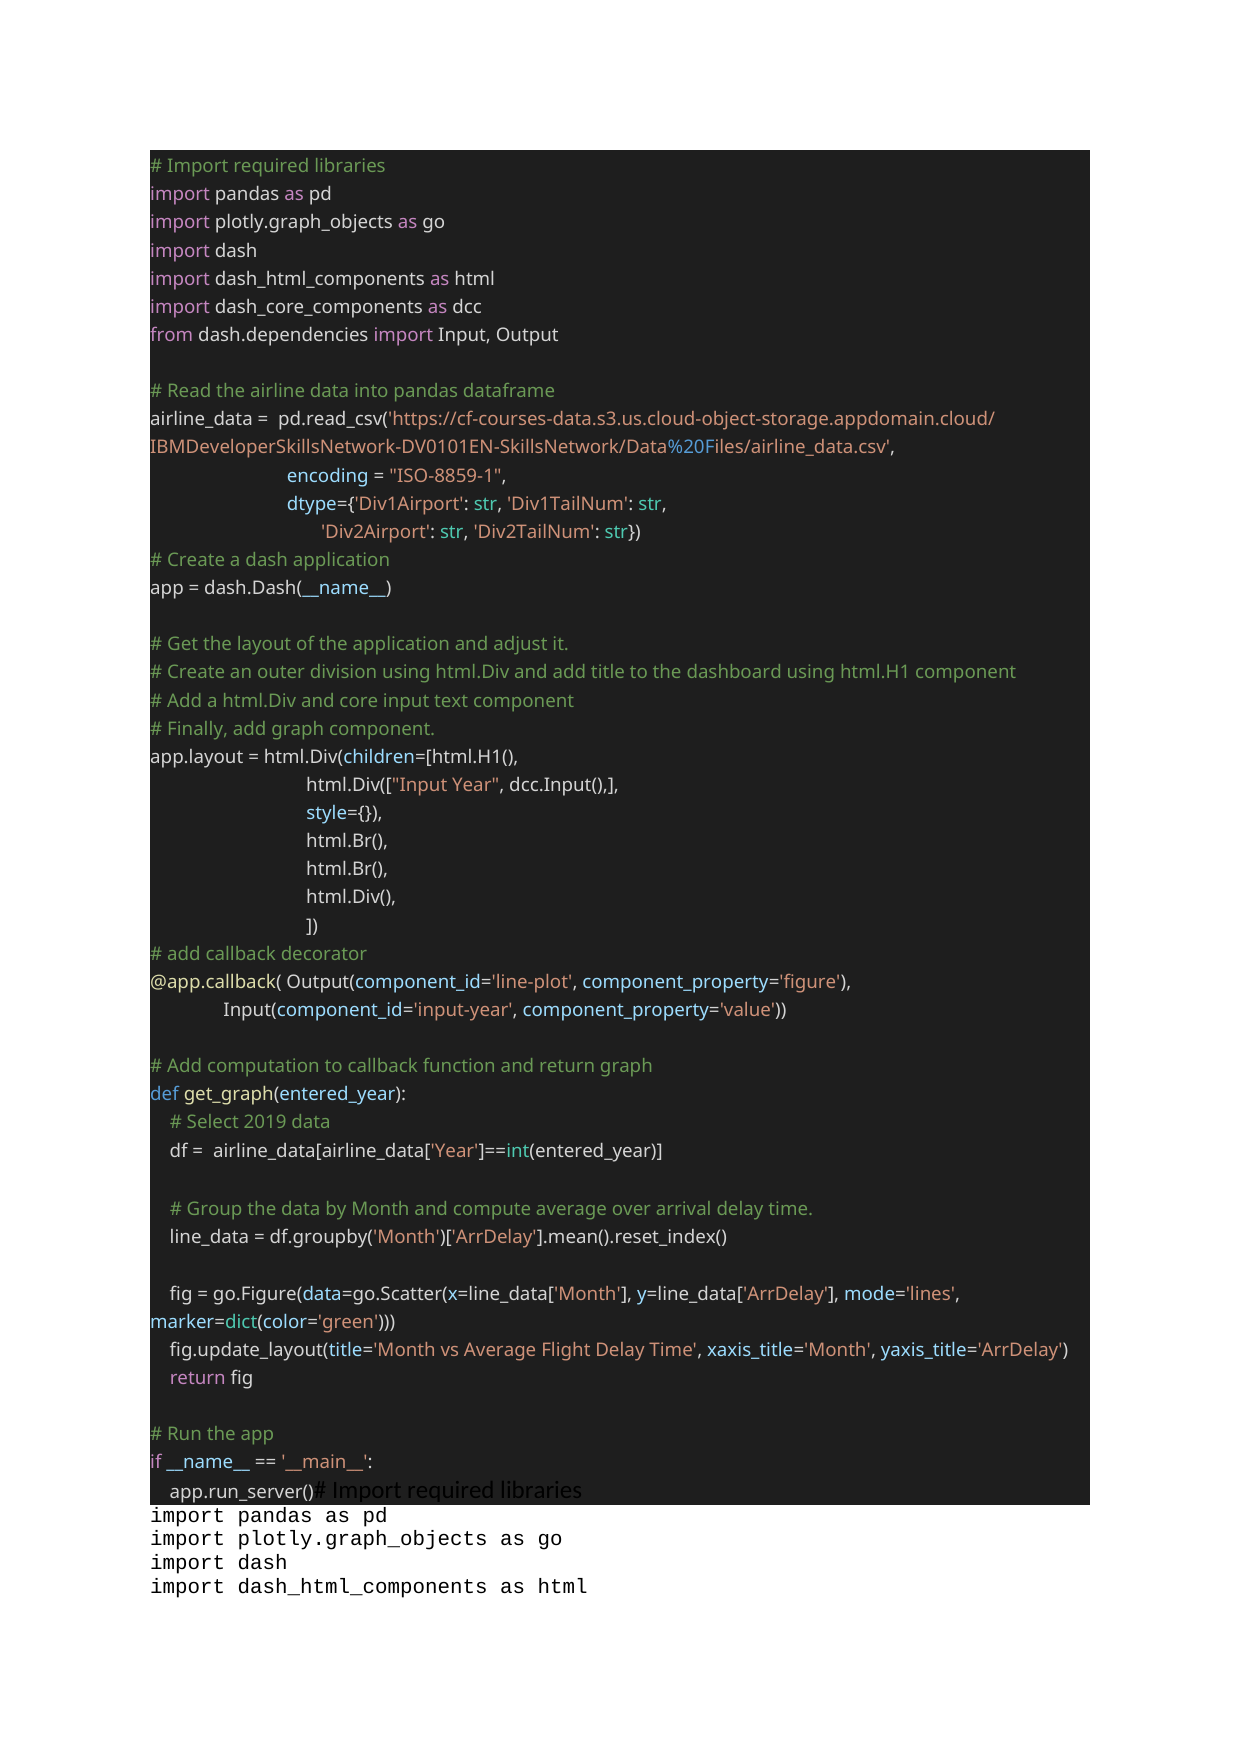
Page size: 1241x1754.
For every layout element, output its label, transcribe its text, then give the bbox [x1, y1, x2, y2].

text ]) [150, 909, 1090, 937]
text fig.update_layout(title='Month vs Average Flight Delay Time', xaxis_title='Month', yaxis_title='ArrDelay') [150, 1334, 1090, 1362]
text from dash.dependencies import Input, Output [150, 319, 1090, 347]
text # add callback decorator [150, 937, 1090, 966]
text style={}), [150, 797, 1090, 825]
text import plotly.graph_objects as go [150, 206, 1090, 234]
text html.Div(), [150, 881, 1090, 909]
text dtype={'Div1Airport': str, 'Div1TailNum': str, [150, 487, 1090, 516]
text # Read the airline data into pandas dataframe [150, 375, 1090, 403]
text import dash [150, 234, 1090, 262]
text html.Div(["Input Year", dcc.Input(),], [150, 769, 1090, 797]
text # Select 2019 data [150, 1106, 1090, 1134]
text fig = go.Figure(data=go.Scatter(x=line_data['Month'], y=line_data['ArrDelay'], mode='lines', marker=dict(color='green'))) [150, 1277, 1090, 1334]
text # Add a html.Div and core input text component [150, 684, 1090, 712]
text app.run_server()# Import required libraries [150, 1474, 1090, 1505]
text html.Br(), [150, 853, 1090, 881]
text import dash_core_components as dcc [150, 291, 1090, 319]
text import pandas as pd [150, 1505, 1090, 1528]
text app.layout = html.Div(children=[html.H1(), [150, 741, 1090, 769]
text # Add computation to callback function and return graph [150, 1050, 1090, 1078]
text @app.callback( Output(component_id='line-plot', component_property='figure'), [150, 966, 1090, 994]
text import plotly.graph_objects as go [150, 1528, 1090, 1552]
text # Run the app [150, 1418, 1090, 1446]
text # Create an outer division using html.Div and add title to the dashboard using html.H1 component [150, 656, 1090, 684]
text if __name__ == '__main__': [150, 1446, 1090, 1474]
text app = dash.Dash(__name__) [150, 572, 1090, 600]
text # Import required libraries [150, 150, 1090, 178]
text import dash_html_components as html [150, 262, 1090, 291]
text # Finally, add graph component. [150, 712, 1090, 741]
text df = airline_data[airline_data['Year']==int(entered_year)] [150, 1134, 1090, 1162]
text # Group the data by Month and compute average over arrival delay time. [150, 1193, 1090, 1221]
text # Create a dash application [150, 544, 1090, 572]
text import dash [150, 1552, 1090, 1576]
text encoding = "ISO-8859-1", [150, 459, 1090, 487]
text 'Div2Airport': str, 'Div2TailNum': str}) [150, 516, 1090, 544]
text # Get the layout of the application and adjust it. [150, 628, 1090, 656]
text def get_graph(entered_year): [150, 1078, 1090, 1106]
text html.Br(), [150, 825, 1090, 853]
text import pandas as pd [150, 178, 1090, 206]
text line_data = df.groupby('Month')['ArrDelay'].mean().reset_index() [150, 1221, 1090, 1249]
text Input(component_id='input-year', component_property='value')) [150, 994, 1090, 1022]
text return fig [150, 1362, 1090, 1390]
text import dash_html_components as html [150, 1576, 1090, 1599]
text airline_data = pd.read_csv('https://cf-courses-data.s3.us.cloud-object-storage.appdomain.cloud/IBMDeveloperSkillsNetwork-DV0101EN-SkillsNetwork/Data%20Files/airline_data.csv', [150, 403, 1090, 459]
